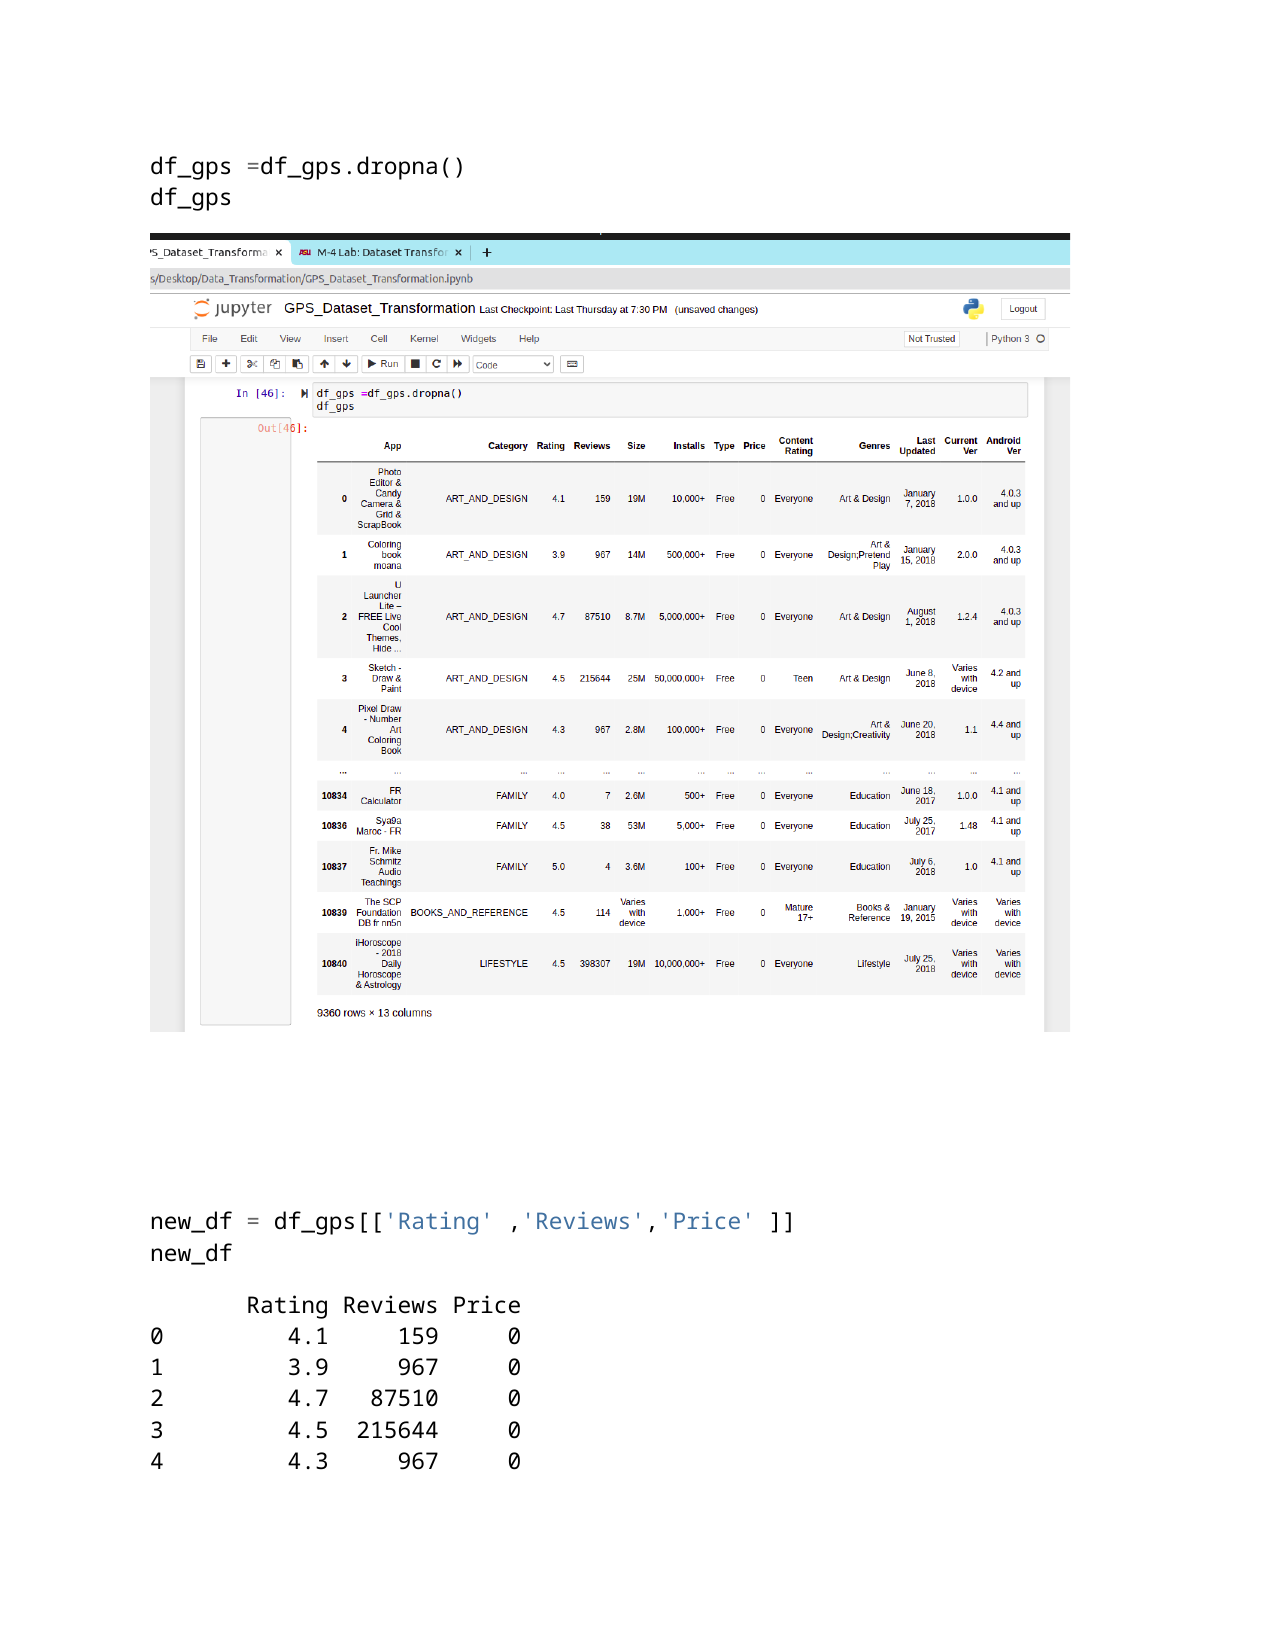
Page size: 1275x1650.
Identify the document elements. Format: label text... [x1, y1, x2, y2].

text df_gps =df_gps.dropna() df_gps [150, 150, 1125, 212]
text new_df = df_gps[['Rating' ,'Reviews','Price' ]] new_df [150, 1205, 1125, 1268]
picture [150, 233, 1071, 1031]
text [150, 1289, 1125, 1476]
